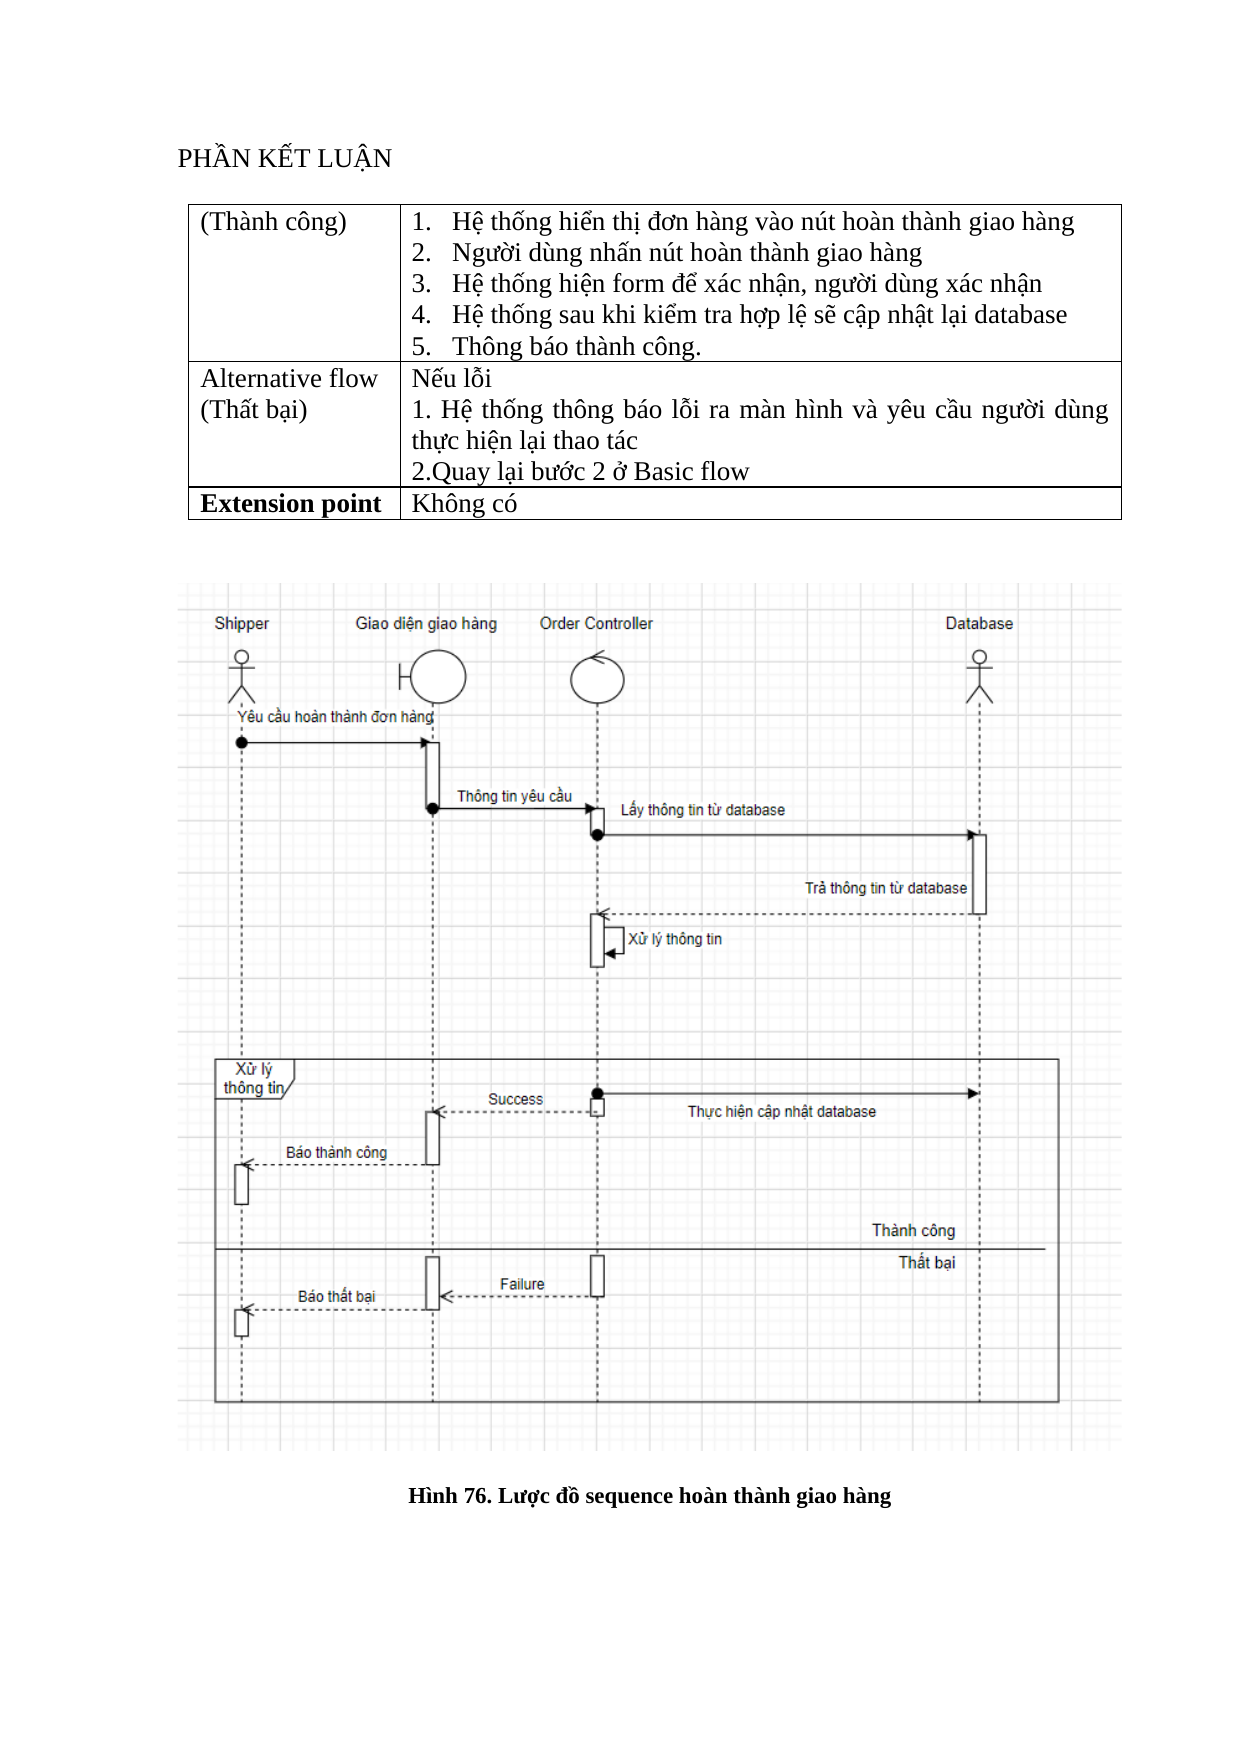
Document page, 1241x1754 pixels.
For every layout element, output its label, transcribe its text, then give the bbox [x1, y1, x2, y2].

table_cell Extension point [189, 488, 400, 519]
table_cell Alternative flow (Thất bại) [189, 362, 400, 486]
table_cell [189, 205, 400, 361]
table_cell Không có [401, 488, 1121, 519]
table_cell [401, 205, 1121, 361]
table_cell Nếu lỗi 1. Hệ thống thông báo lỗi ra màn hình và yêu cầu người dùng thực hiện lại thao tác 2.Quay lại bước 2 ở Basic flow [401, 362, 1121, 486]
picture [177, 583, 1122, 1451]
